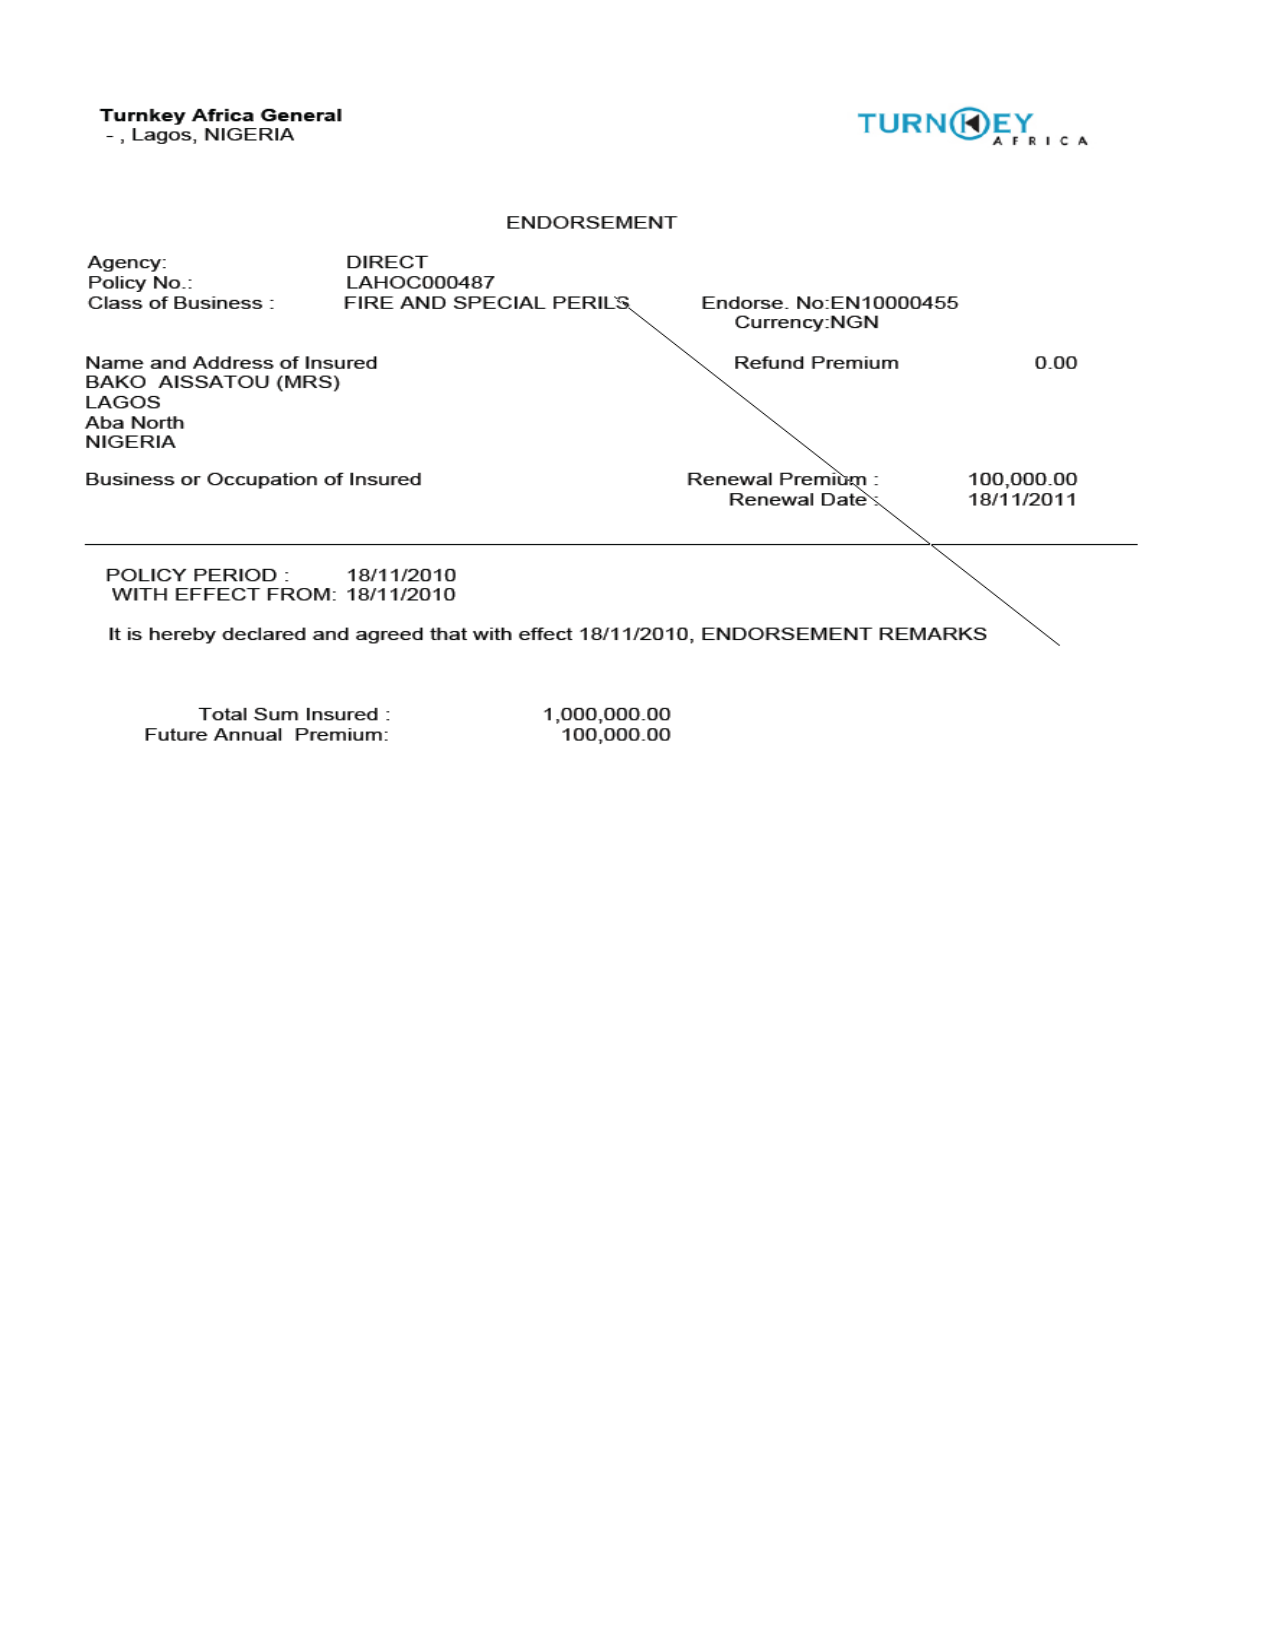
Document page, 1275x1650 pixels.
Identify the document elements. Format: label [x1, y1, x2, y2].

picture [75, 101, 1160, 752]
